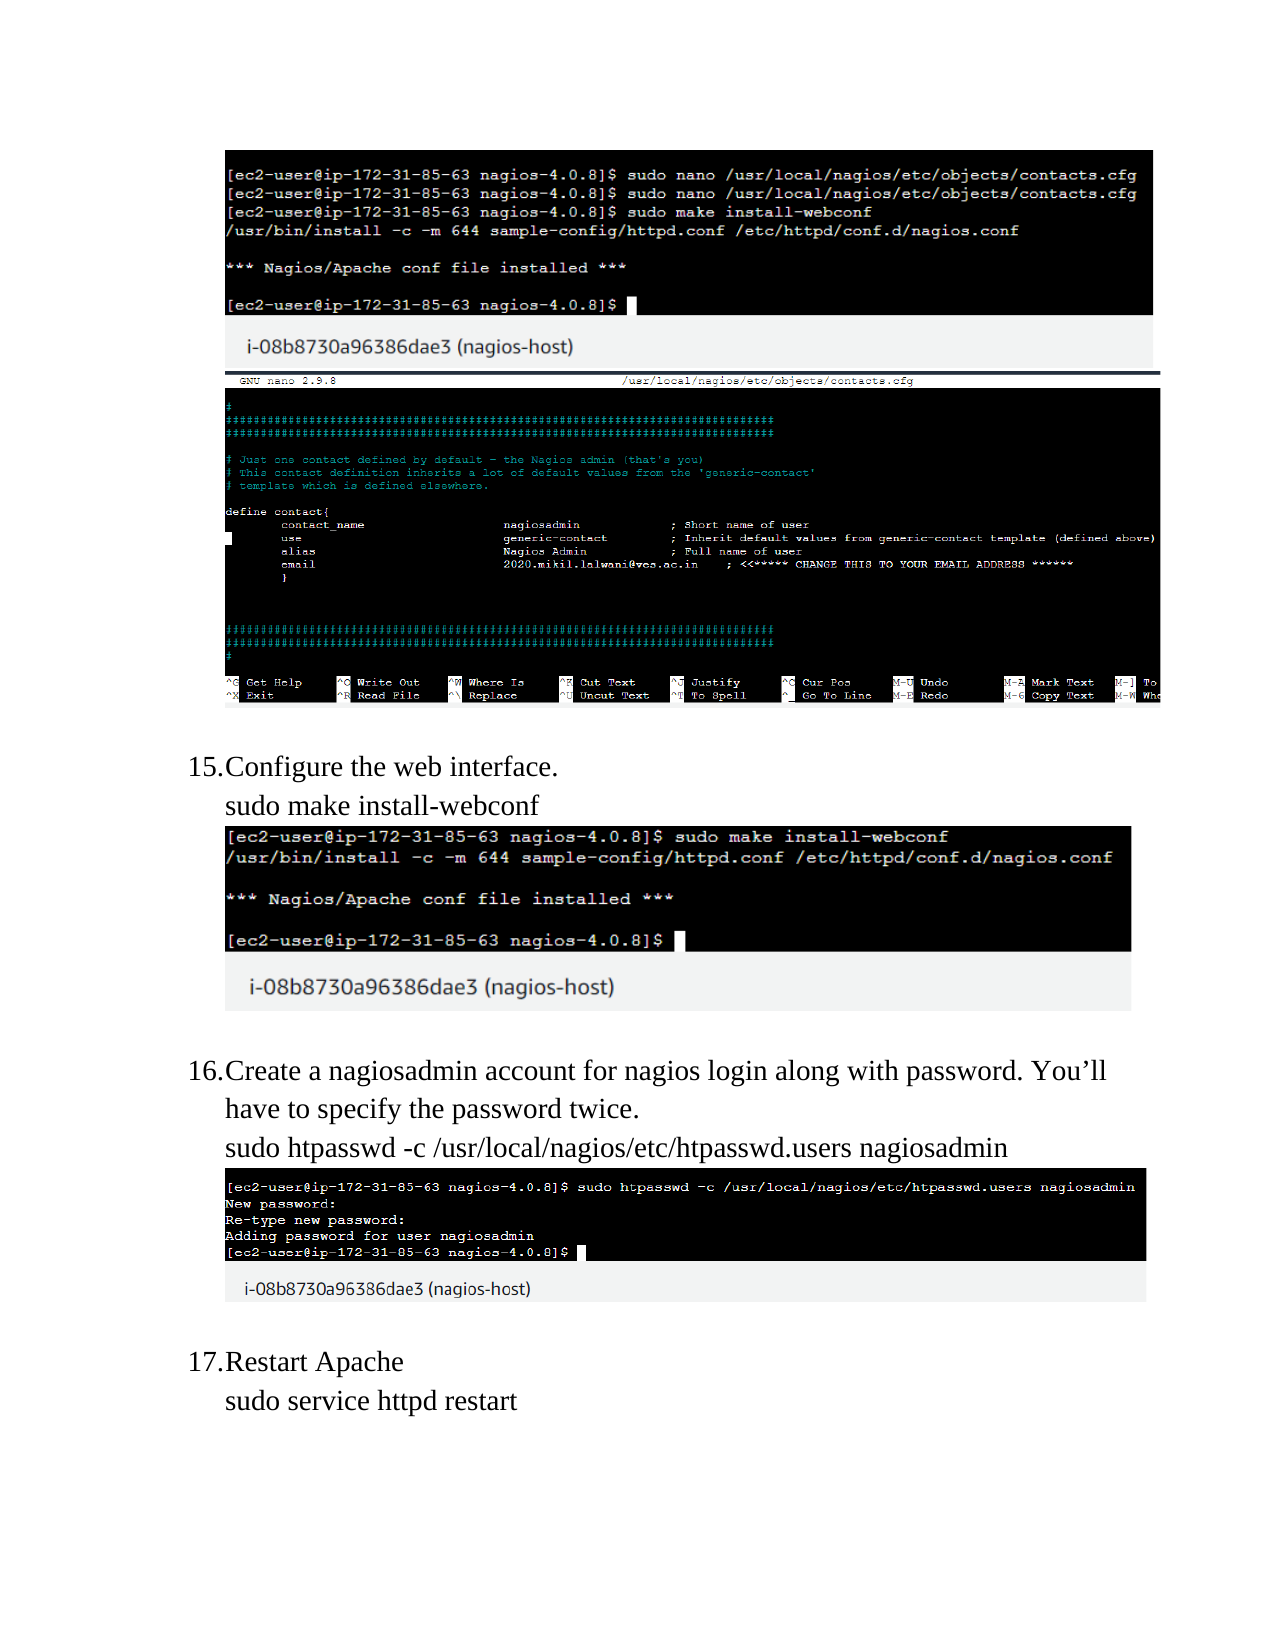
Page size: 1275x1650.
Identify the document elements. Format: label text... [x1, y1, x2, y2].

list Restart Apache [187, 1344, 1125, 1378]
picture [225, 371, 1161, 708]
list Configure the web interface. [187, 749, 1125, 783]
text sudo make install-webconf [150, 788, 1125, 822]
picture [225, 826, 1132, 1011]
picture [225, 150, 1154, 368]
list Create a nagiosadmin account for nagios login along with password. You’ll have to specify the password twice. [187, 1053, 1125, 1125]
picture [225, 1168, 1147, 1302]
text sudo htpasswd -c /usr/local/nagios/etc/htpasswd.users nagiosadmin [150, 1130, 1125, 1163]
text sudo service httpd restart [150, 1383, 1125, 1416]
